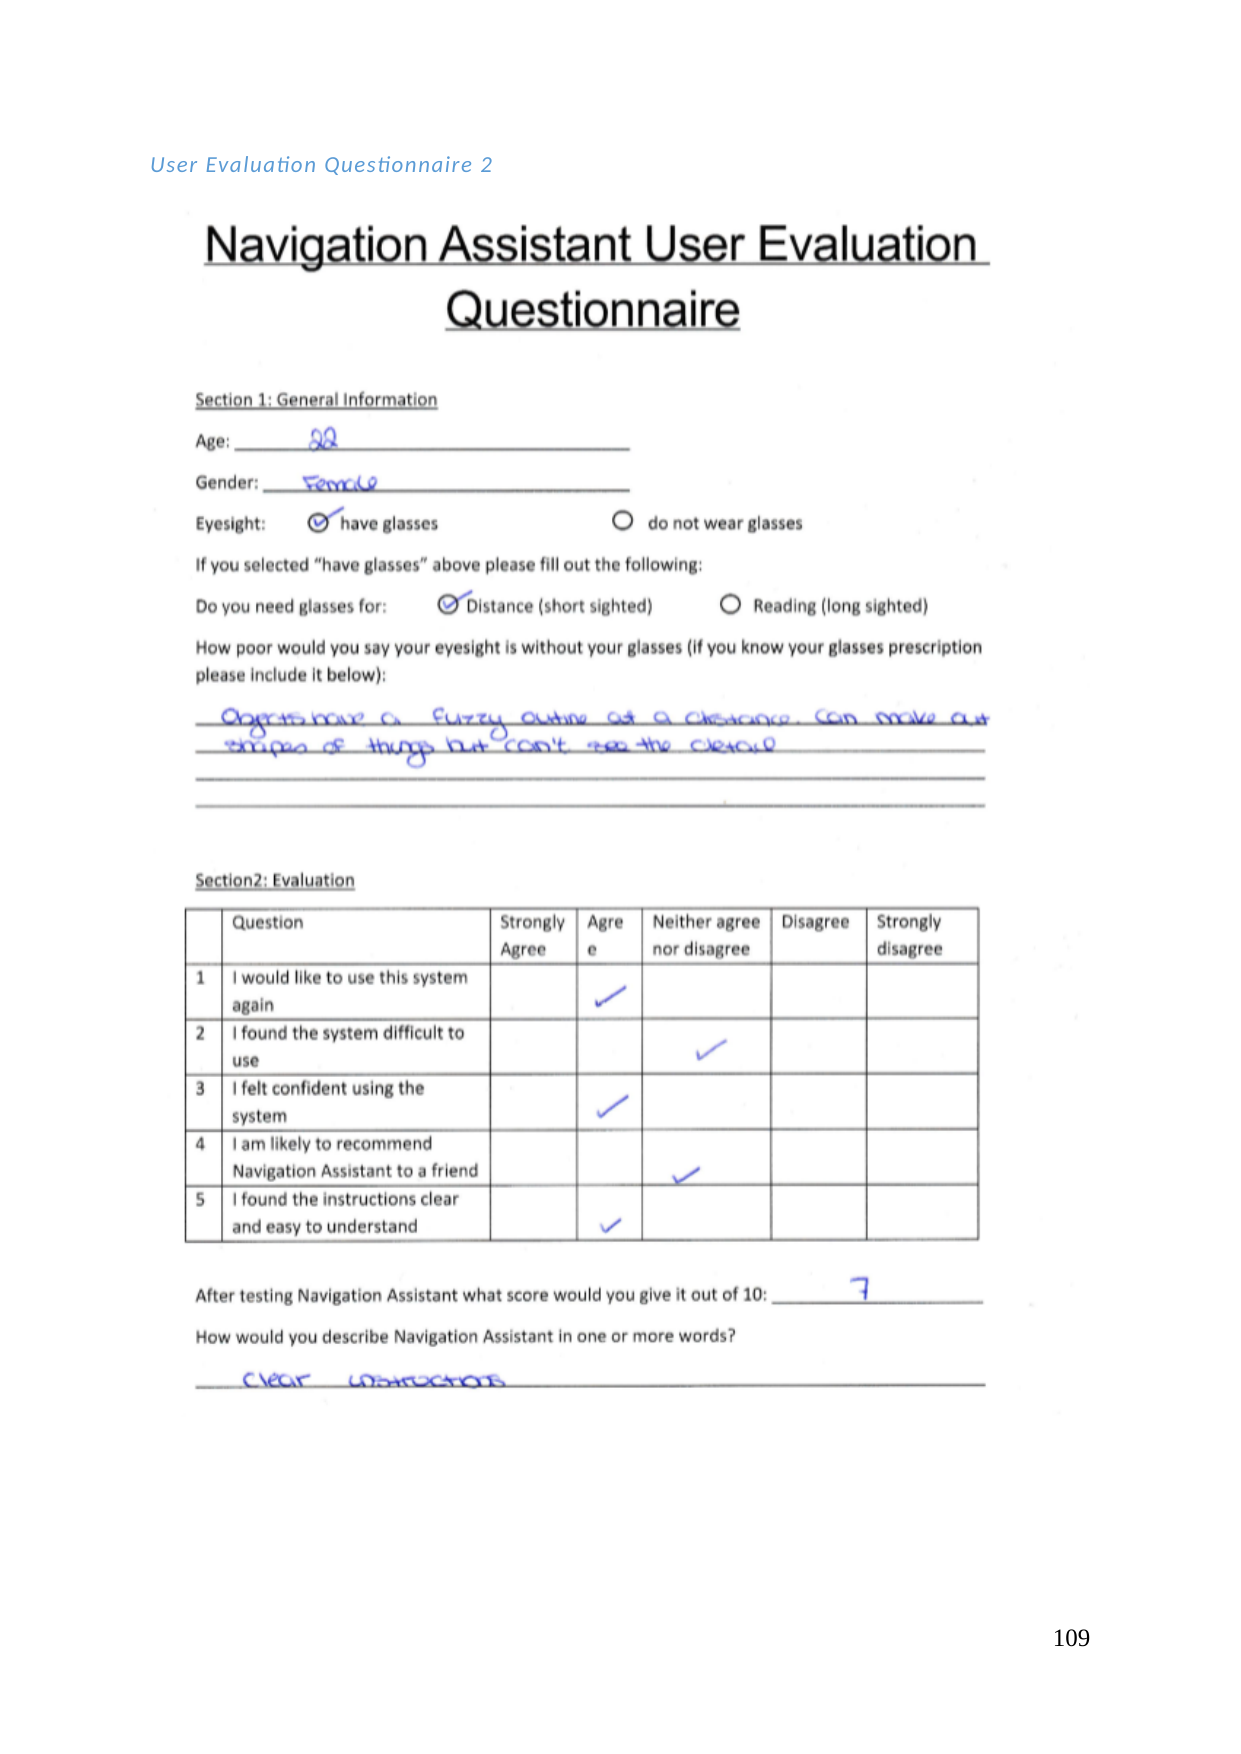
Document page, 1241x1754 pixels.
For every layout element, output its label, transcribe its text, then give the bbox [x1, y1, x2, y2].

subtitle User Evaluation Questionnaire 2 [150, 150, 1090, 178]
picture [150, 192, 1091, 1417]
